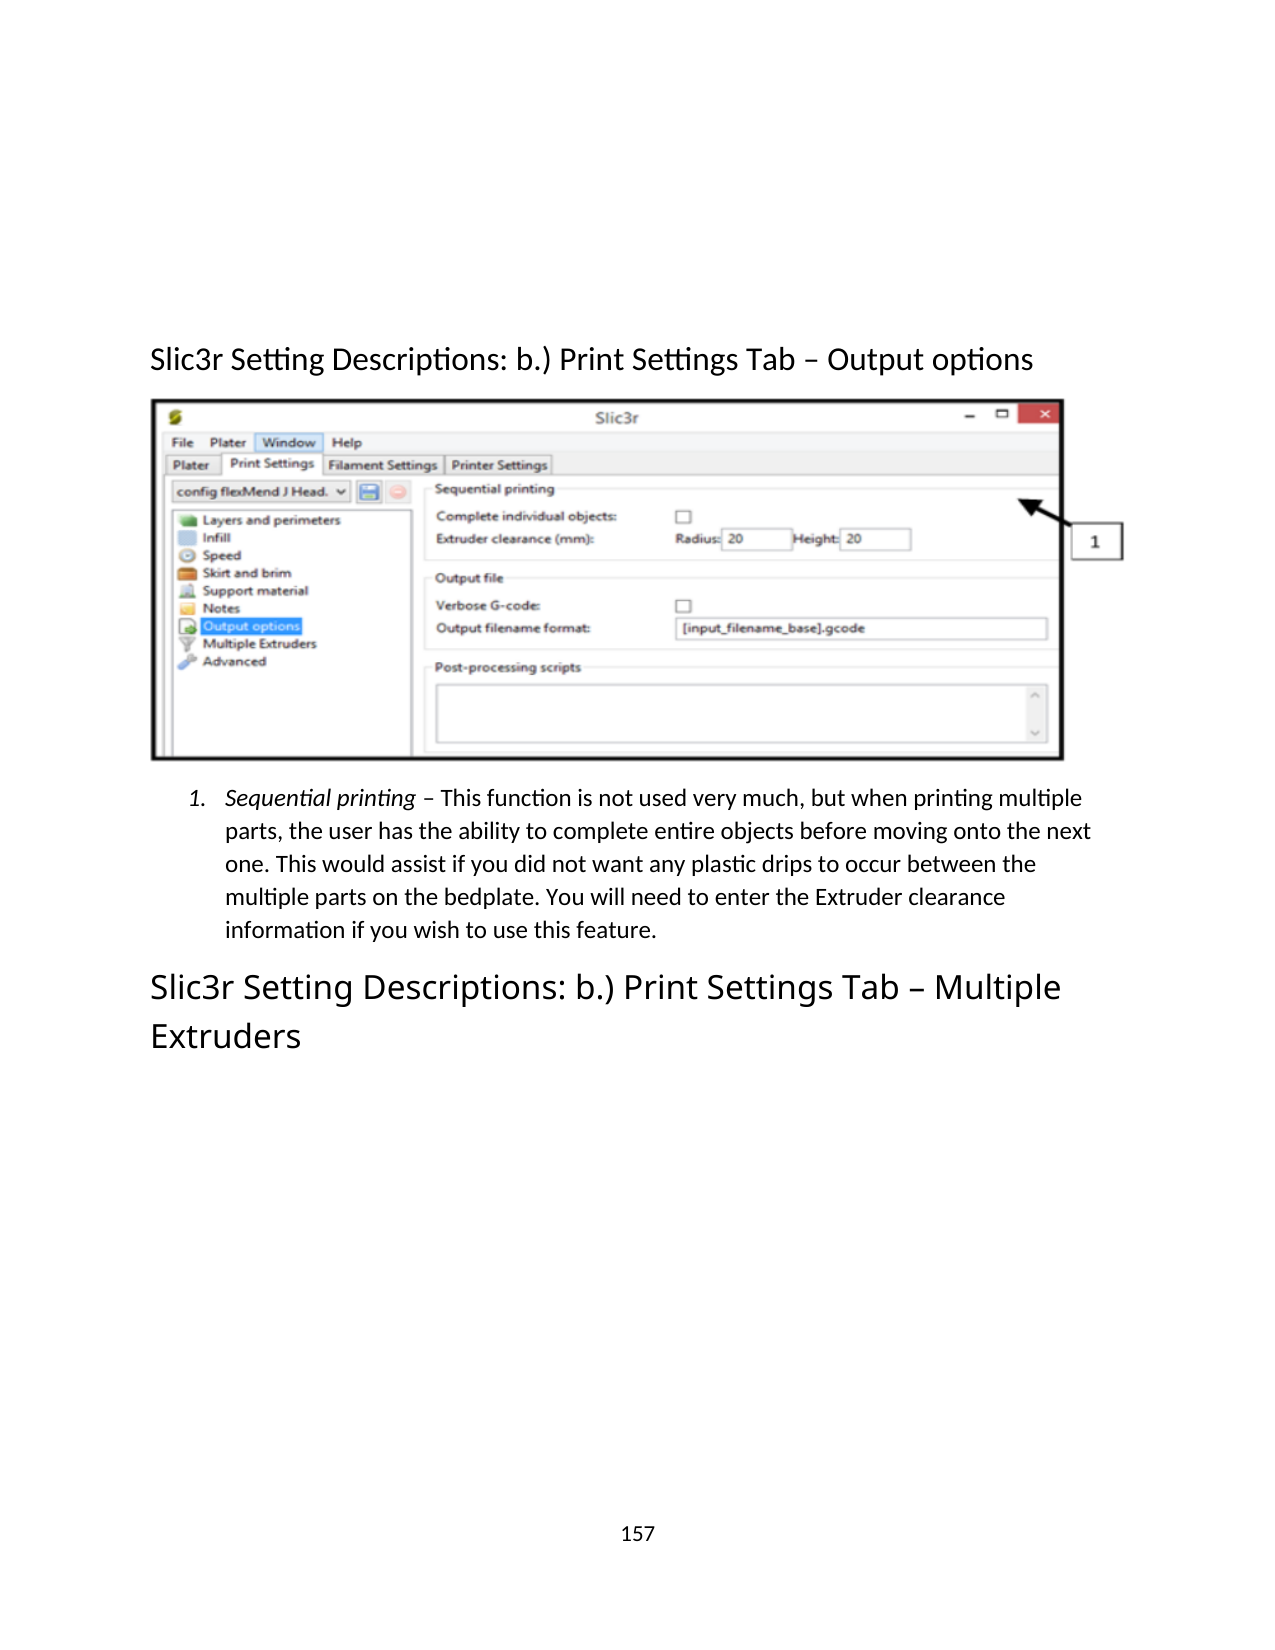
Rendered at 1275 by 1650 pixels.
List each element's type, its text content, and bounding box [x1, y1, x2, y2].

list Sequential printing – This function is not used very much, but when printing multiple parts, the user has the ability to complete entire objects before moving onto the next one. This would assist if you did not want any plastic drips to occur between the multiple parts on the bedplate. You will need to enter the Extruder clearance information if you wish to use this feature. [187, 782, 1125, 944]
text Slic3r Setting Descriptions: b.) Print Settings Tab – Output options [150, 337, 1125, 378]
text Slic3r Setting Descriptions: b.) Print Settings Tab – Multiple Extruders [150, 963, 1125, 1058]
